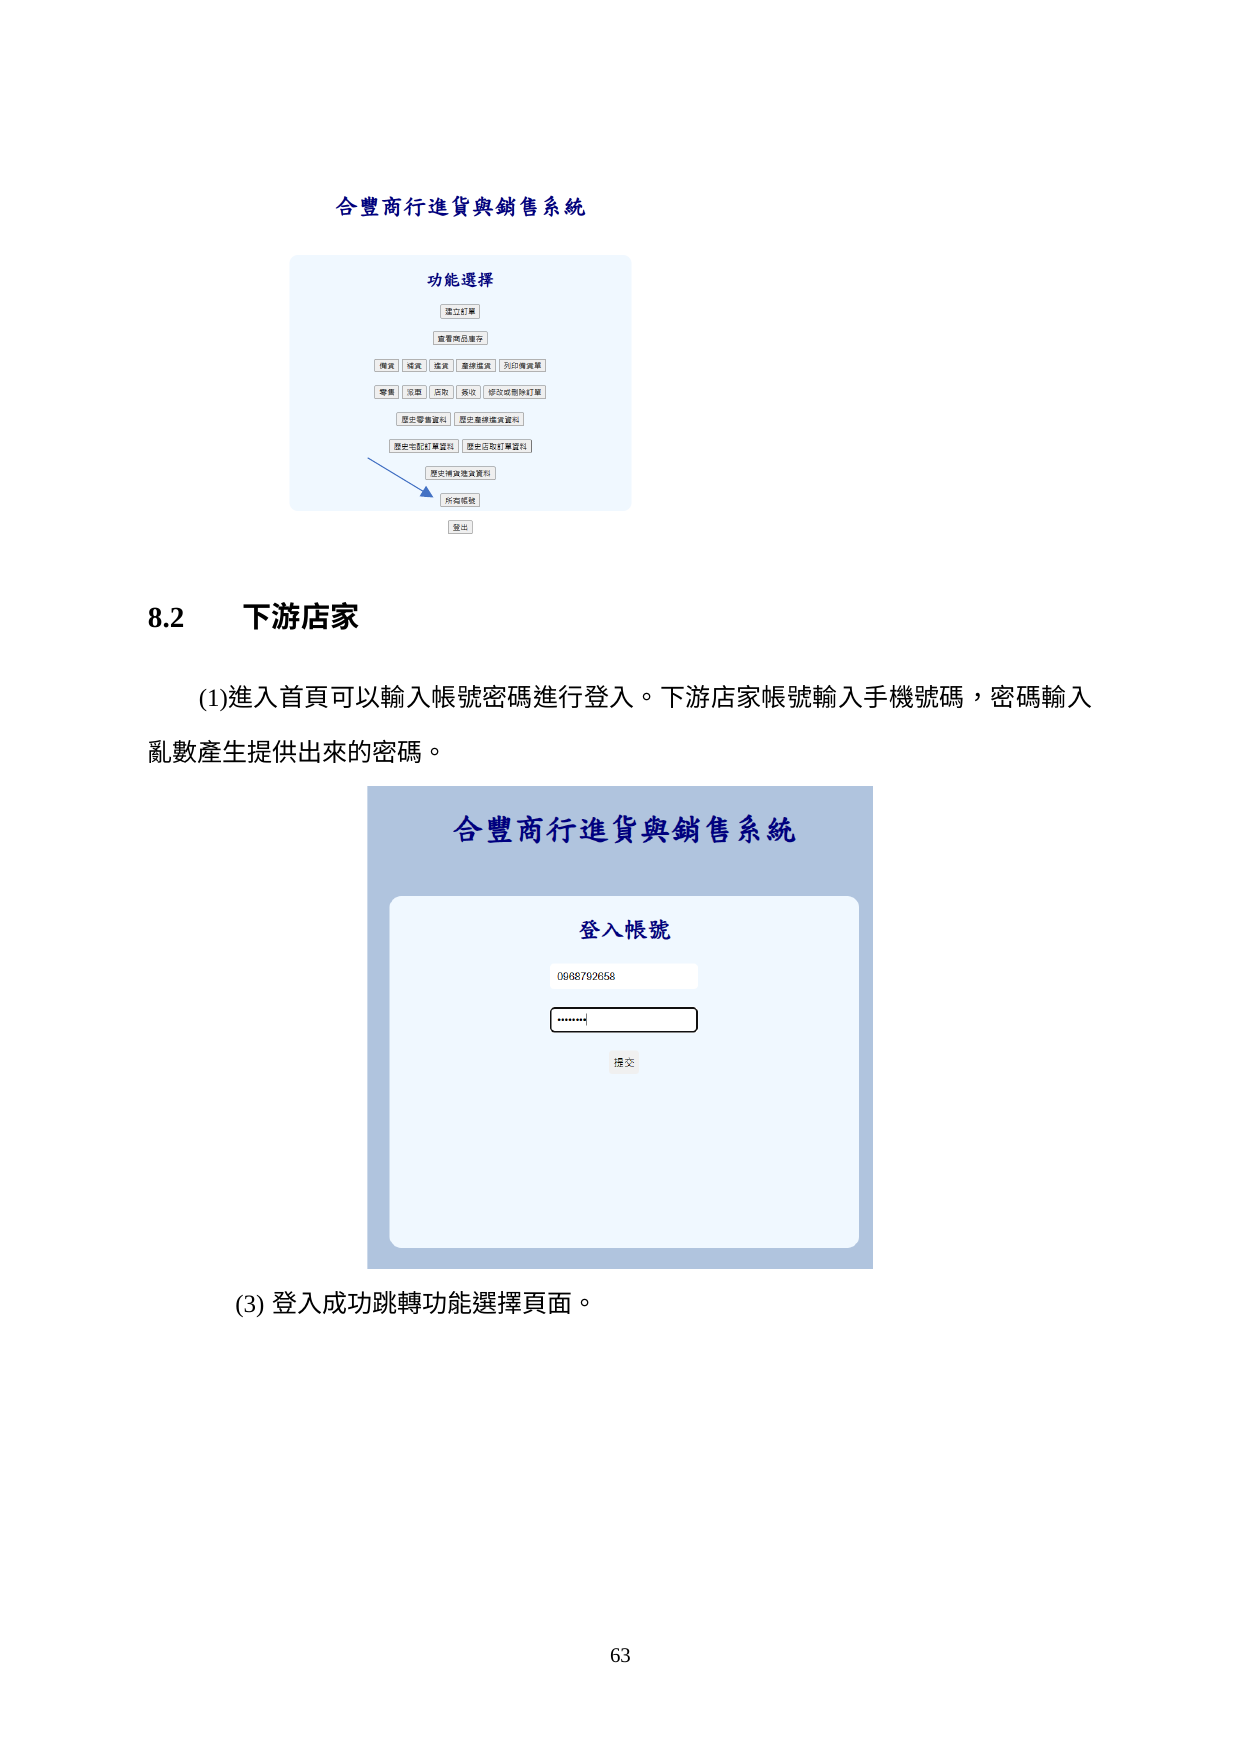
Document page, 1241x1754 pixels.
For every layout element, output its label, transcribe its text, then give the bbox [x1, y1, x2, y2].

text (1)進入首頁可以輸入帳號密碼進行登入。下游店家帳號輸入手機號碼，密碼輸入亂數產生提供出來的密碼。 [148, 678, 1092, 768]
picture [367, 786, 873, 1269]
picture [272, 177, 642, 536]
subtitle 8.2 下游店家 [148, 593, 1092, 636]
list 登入成功跳轉功能選擇頁面。 [235, 1283, 1092, 1319]
